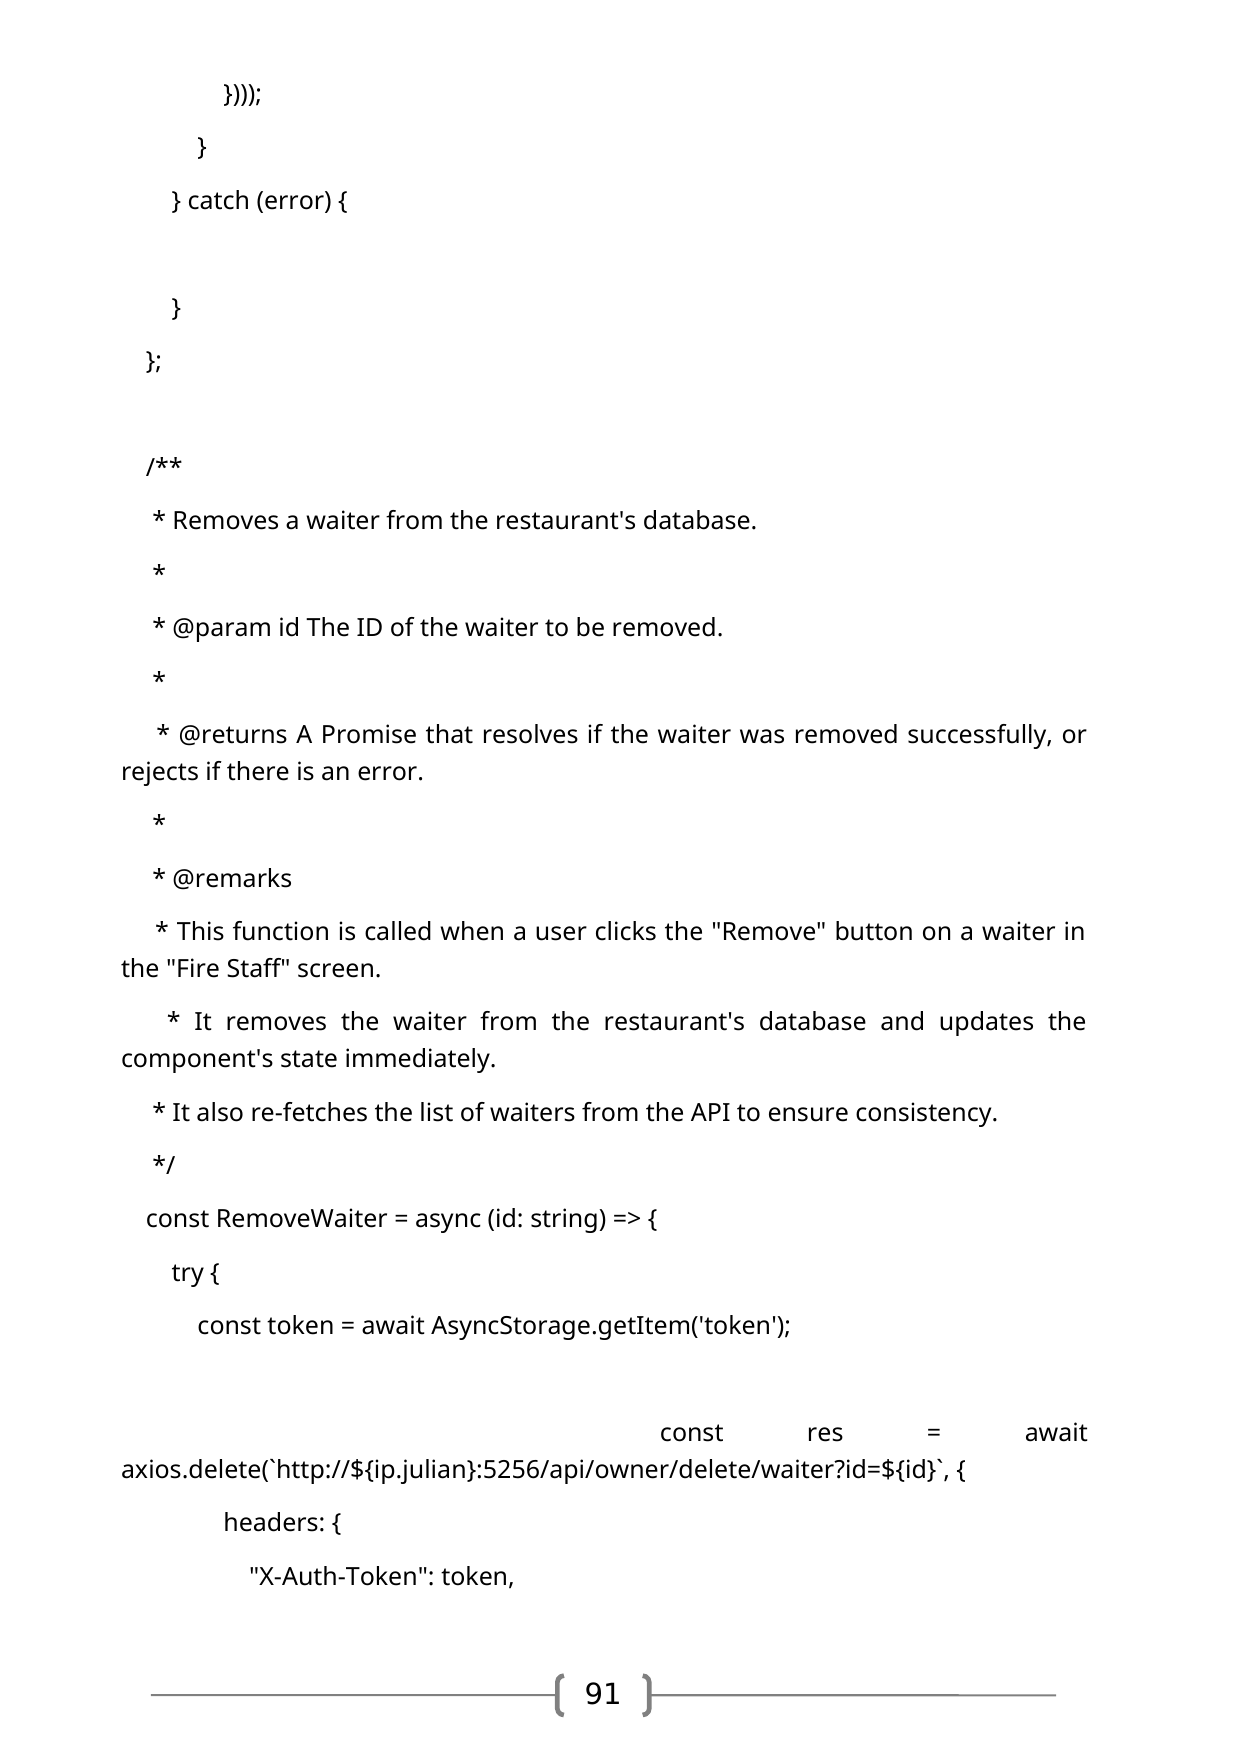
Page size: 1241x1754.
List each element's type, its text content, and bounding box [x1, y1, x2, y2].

text /** [120, 449, 1088, 483]
text * @remarks [120, 860, 1088, 894]
text * @returns A Promise that resolves if the waiter was removed successfully, or rejects if there is an error. [120, 717, 1088, 787]
text headers: { [120, 1505, 1088, 1539]
text }))); [120, 75, 1088, 109]
text }; [120, 343, 1088, 377]
text * [120, 807, 1088, 841]
text */ [120, 1148, 1088, 1182]
text * @param id The ID of the waiter to be removed. [120, 610, 1088, 644]
text * Removes a waiter from the restaurant's database. [120, 503, 1088, 537]
text "X-Auth-Token": token, [120, 1558, 1088, 1592]
text } [120, 289, 1088, 323]
text const RemoveWaiter = async (id: string) => { [120, 1201, 1088, 1235]
text try { [120, 1254, 1088, 1288]
text * [120, 663, 1088, 697]
text * This function is called when a user clicks the "Remove" button on a waiter in the "Fire Staff" screen. [120, 914, 1088, 984]
text } catch (error) { [120, 182, 1088, 216]
text const res = await axios.delete(`http://${ip.julian}:5256/api/owner/delete/waiter?id=${id}`, { [120, 1415, 1088, 1486]
text const token = await AsyncStorage.getItem('token'); [120, 1308, 1088, 1342]
text * [120, 556, 1088, 590]
text } [120, 129, 1088, 163]
text * It also re-fetches the list of waiters from the API to ensure consistency. [120, 1094, 1088, 1128]
text * It removes the waiter from the restaurant's database and updates the component's state immediately. [120, 1004, 1088, 1075]
